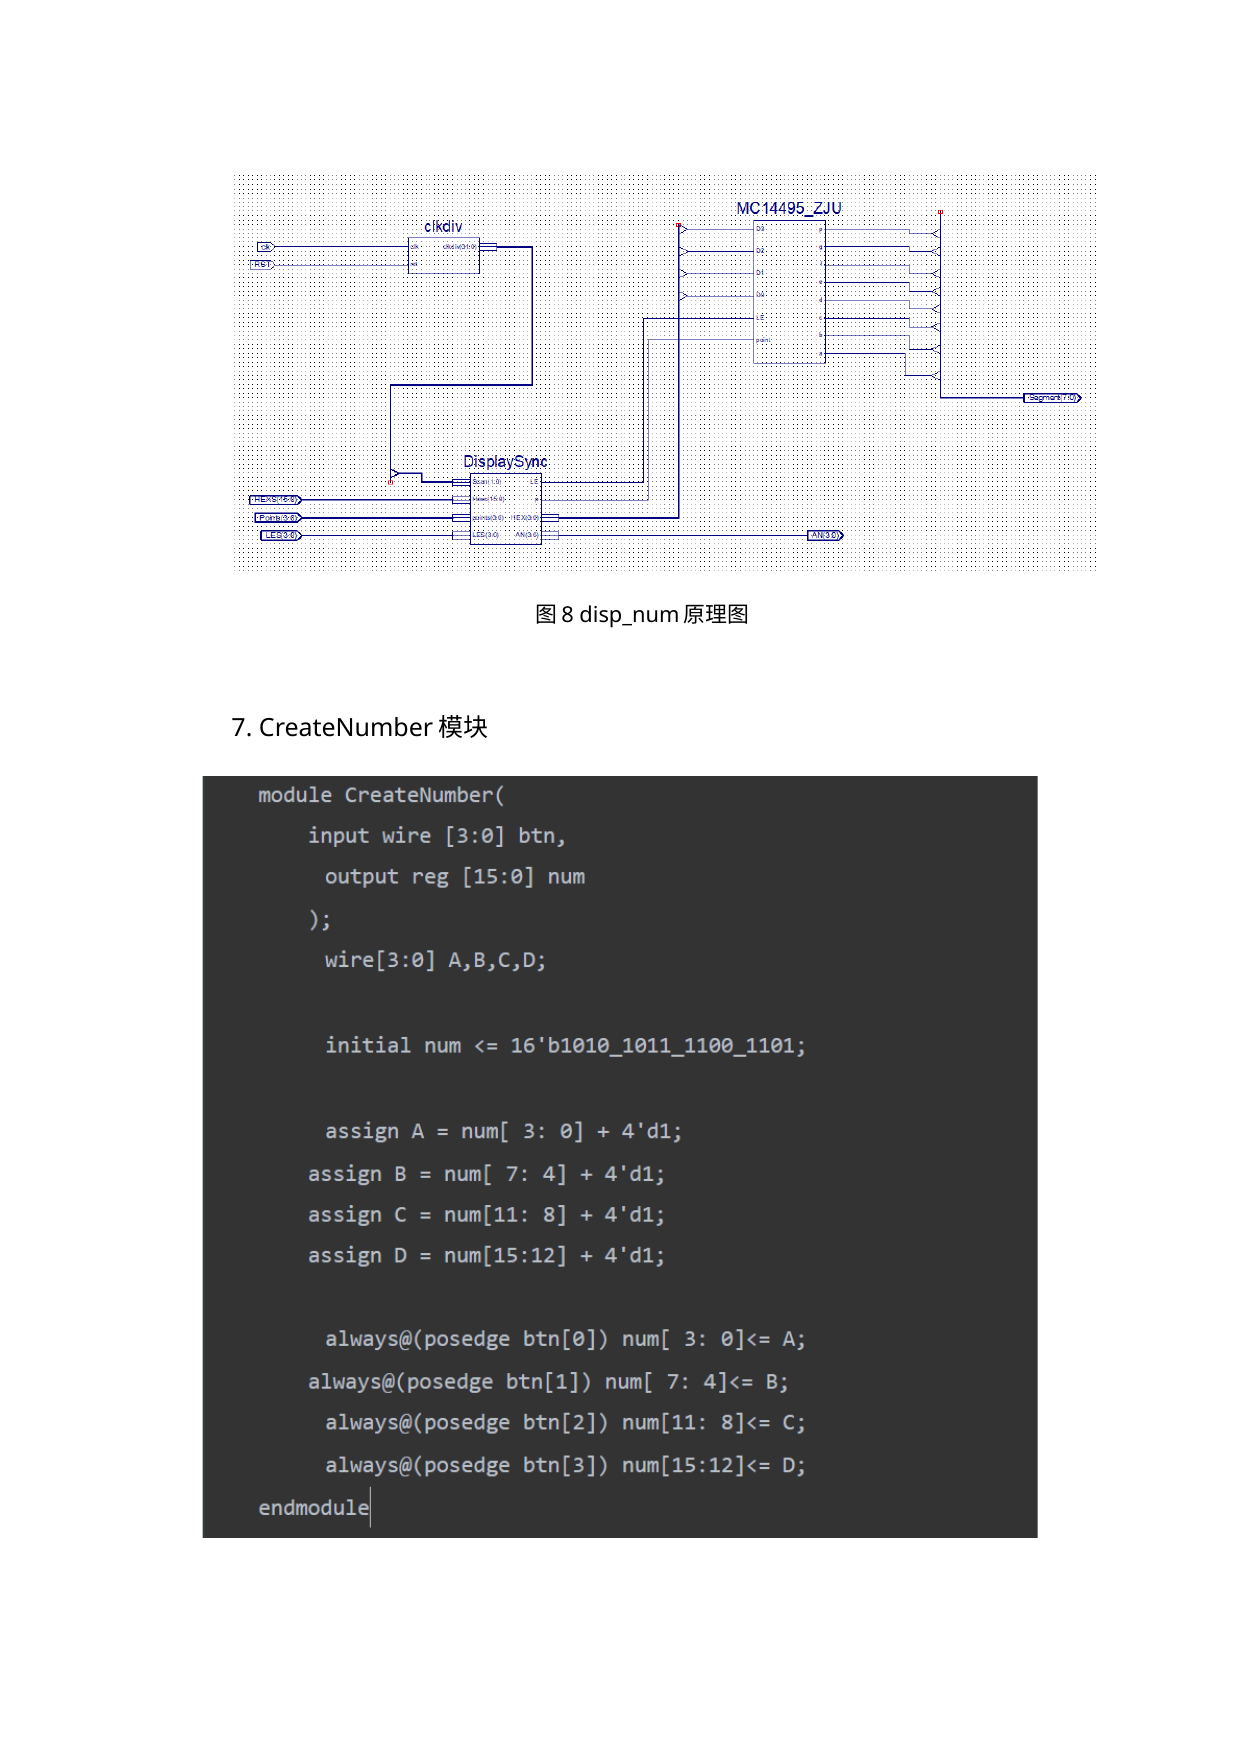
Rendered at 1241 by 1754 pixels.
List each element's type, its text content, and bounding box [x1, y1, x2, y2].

picture [202, 776, 1038, 1538]
text 图8 disp_num原理图 [231, 597, 1053, 629]
picture [231, 175, 1097, 571]
text 7. CreateNumber模块 [231, 693, 1053, 758]
